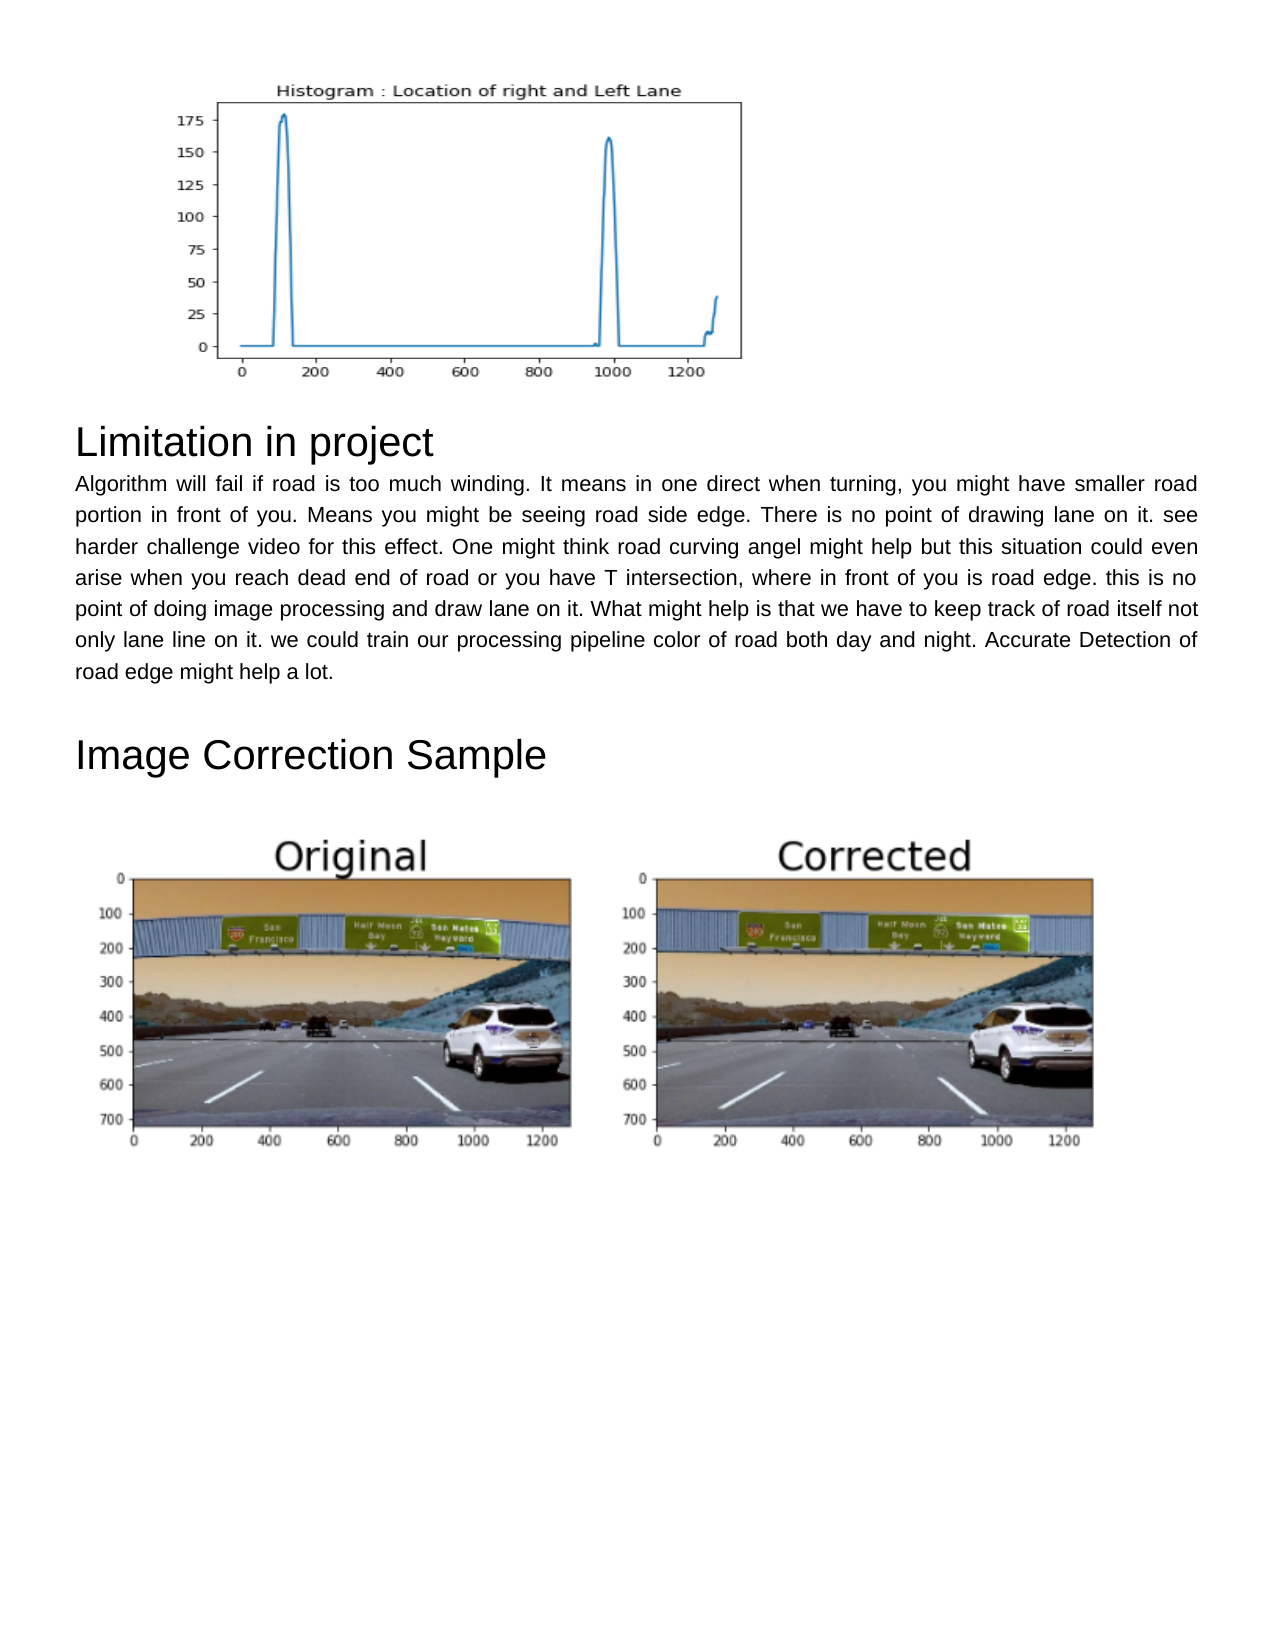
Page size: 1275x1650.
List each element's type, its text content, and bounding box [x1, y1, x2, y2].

text Limitation in project [75, 417, 1200, 465]
text Image Correction Sample [75, 731, 1200, 779]
picture [150, 75, 761, 386]
picture [75, 826, 1119, 1166]
text Algorithm will fail if road is too much winding. It means in one direct when turning, you might have smaller road portion in front of you. Means you might be seeing road side edge. There is no point of drawing lane on it. see harder challenge video for this effect. One might think road curving angel might help but this situation could even arise when you reach dead end of road or you have T intersection, where in front of you is road edge. this is no point of doing image processing and draw lane on it. What might help is that we have to keep track of road itself not only lane line on it. we could train our processing pipeline color of road both day and night. Accurate Detection of road edge might help a lot. [75, 465, 1200, 684]
